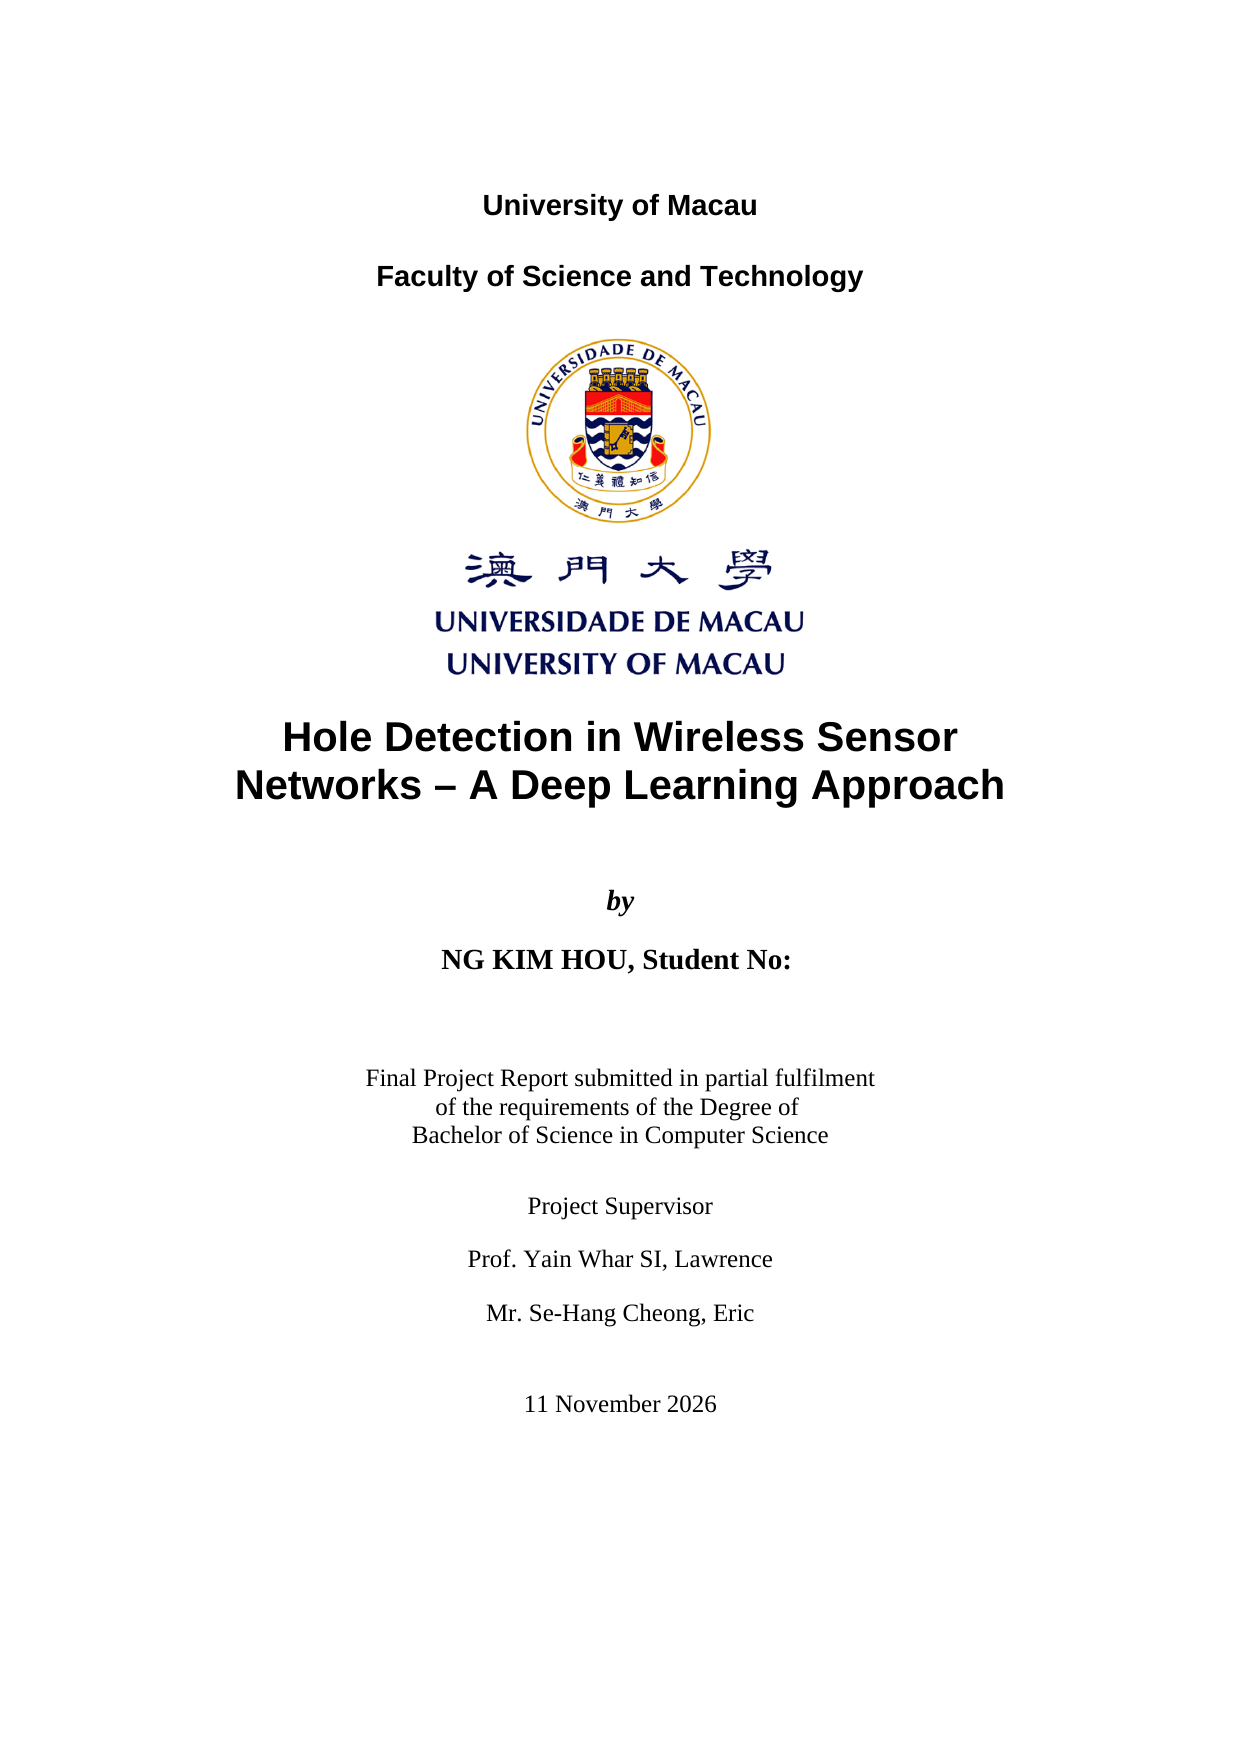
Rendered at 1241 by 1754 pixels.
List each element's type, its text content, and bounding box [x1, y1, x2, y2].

text Project Supervisor [300, 1191, 940, 1219]
title Hole Detection in Wireless Sensor Networks – A Deep Learning ApproachHole Detection in Wireless Sensor Networks – A Deep Learning Approach [187, 712, 1053, 808]
text NG KIM HOUNG KIM HOU, Student No: DB625369DB625369 [187, 942, 1053, 975]
text by [187, 883, 1053, 917]
subtitle Faculty of Science and Technology [187, 258, 1053, 292]
picture [429, 329, 811, 688]
text Final Project Report submitted in partial fulfilment of the requirements of the Degree of Bachelor of Science in Computer Science [300, 1063, 940, 1149]
subtitle University of Macau [187, 187, 1053, 221]
text 04 June 2020 [187, 1389, 1053, 1418]
text Prof. Yain Whar SI, Lawrence [300, 1244, 940, 1273]
text Mr. Se-Hang Cheong, Eric [300, 1298, 940, 1327]
